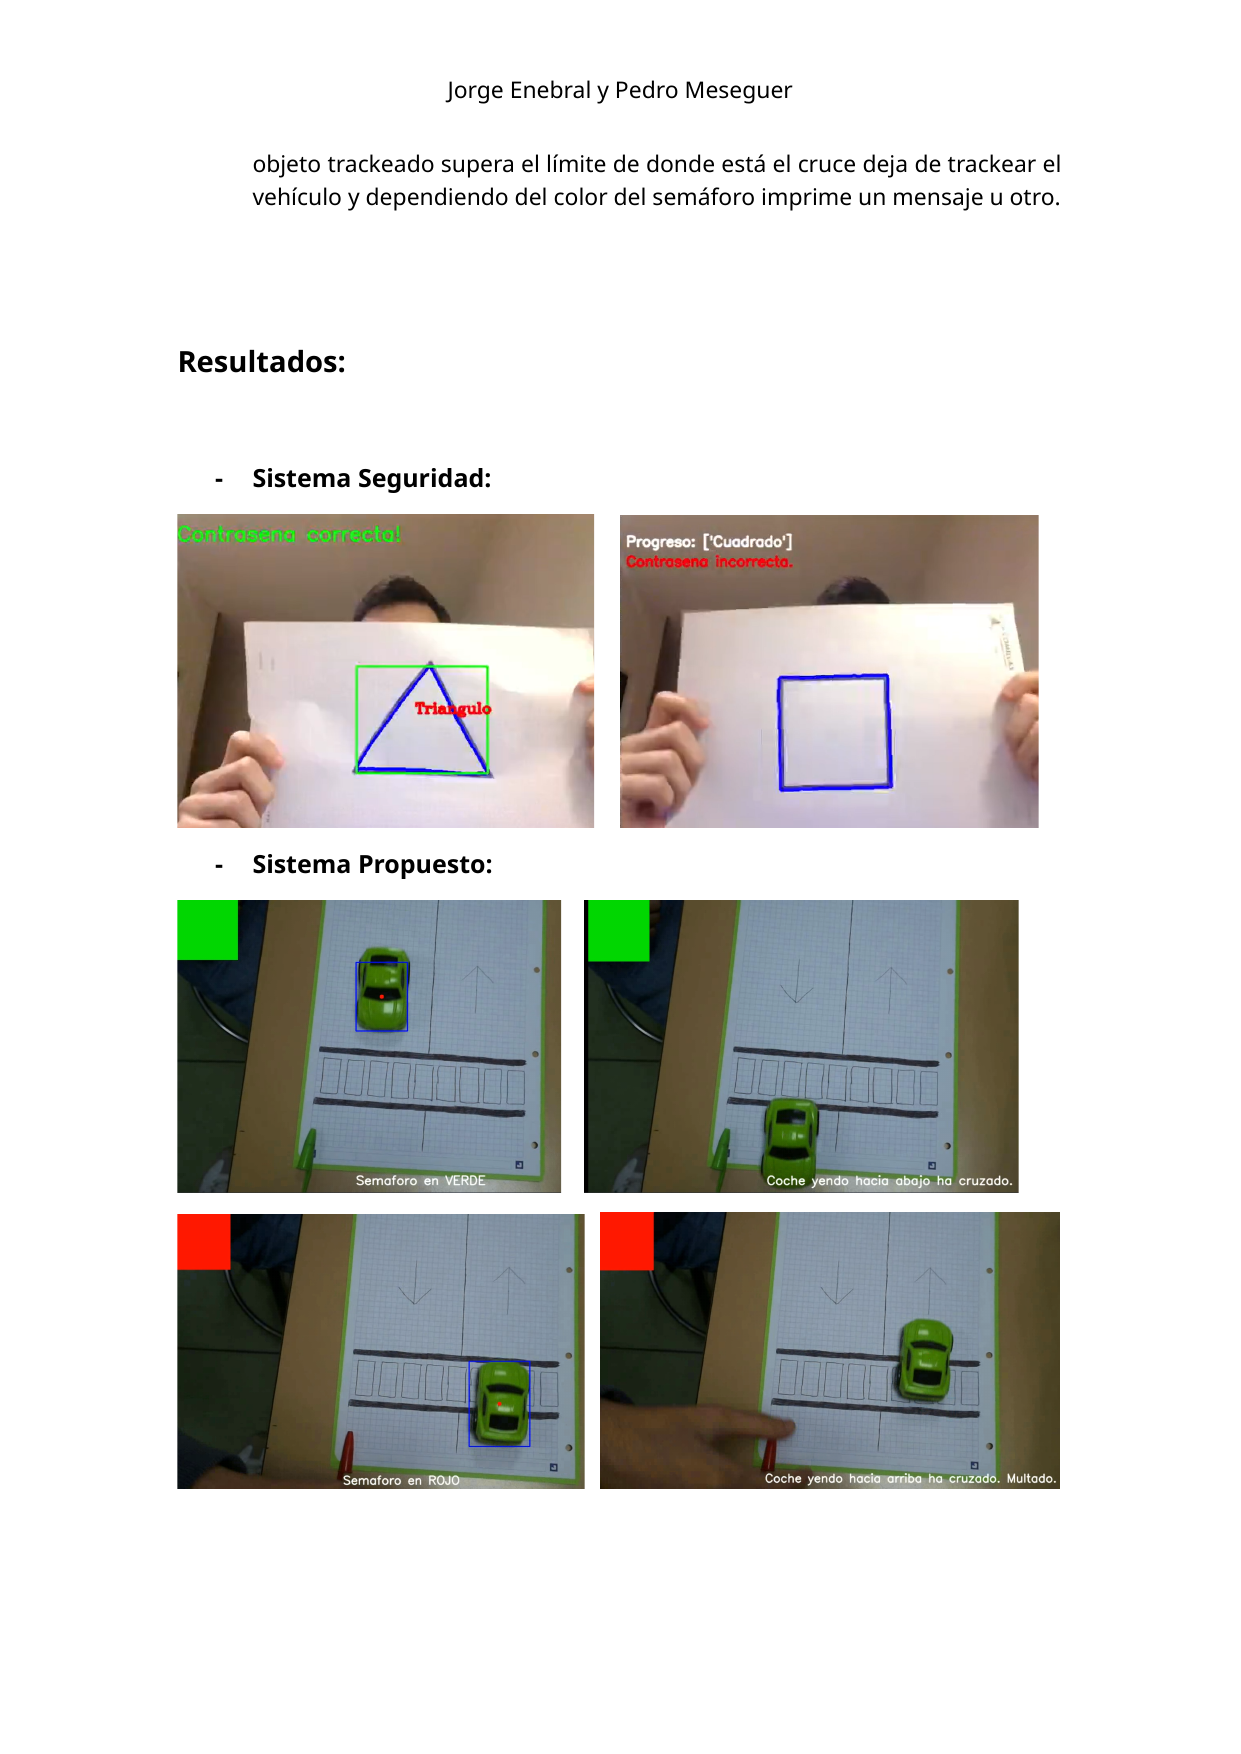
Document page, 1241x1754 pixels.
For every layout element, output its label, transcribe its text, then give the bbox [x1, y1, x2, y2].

list Sistema Seguridad: [215, 461, 1063, 495]
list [252, 148, 1063, 213]
picture [620, 515, 1039, 828]
picture [177, 900, 562, 1193]
picture [600, 1212, 1060, 1489]
picture [177, 514, 595, 828]
text Resultados: [177, 342, 1063, 381]
picture [177, 1214, 585, 1489]
picture [584, 900, 1019, 1193]
list Sistema Propuesto: [215, 847, 1063, 881]
